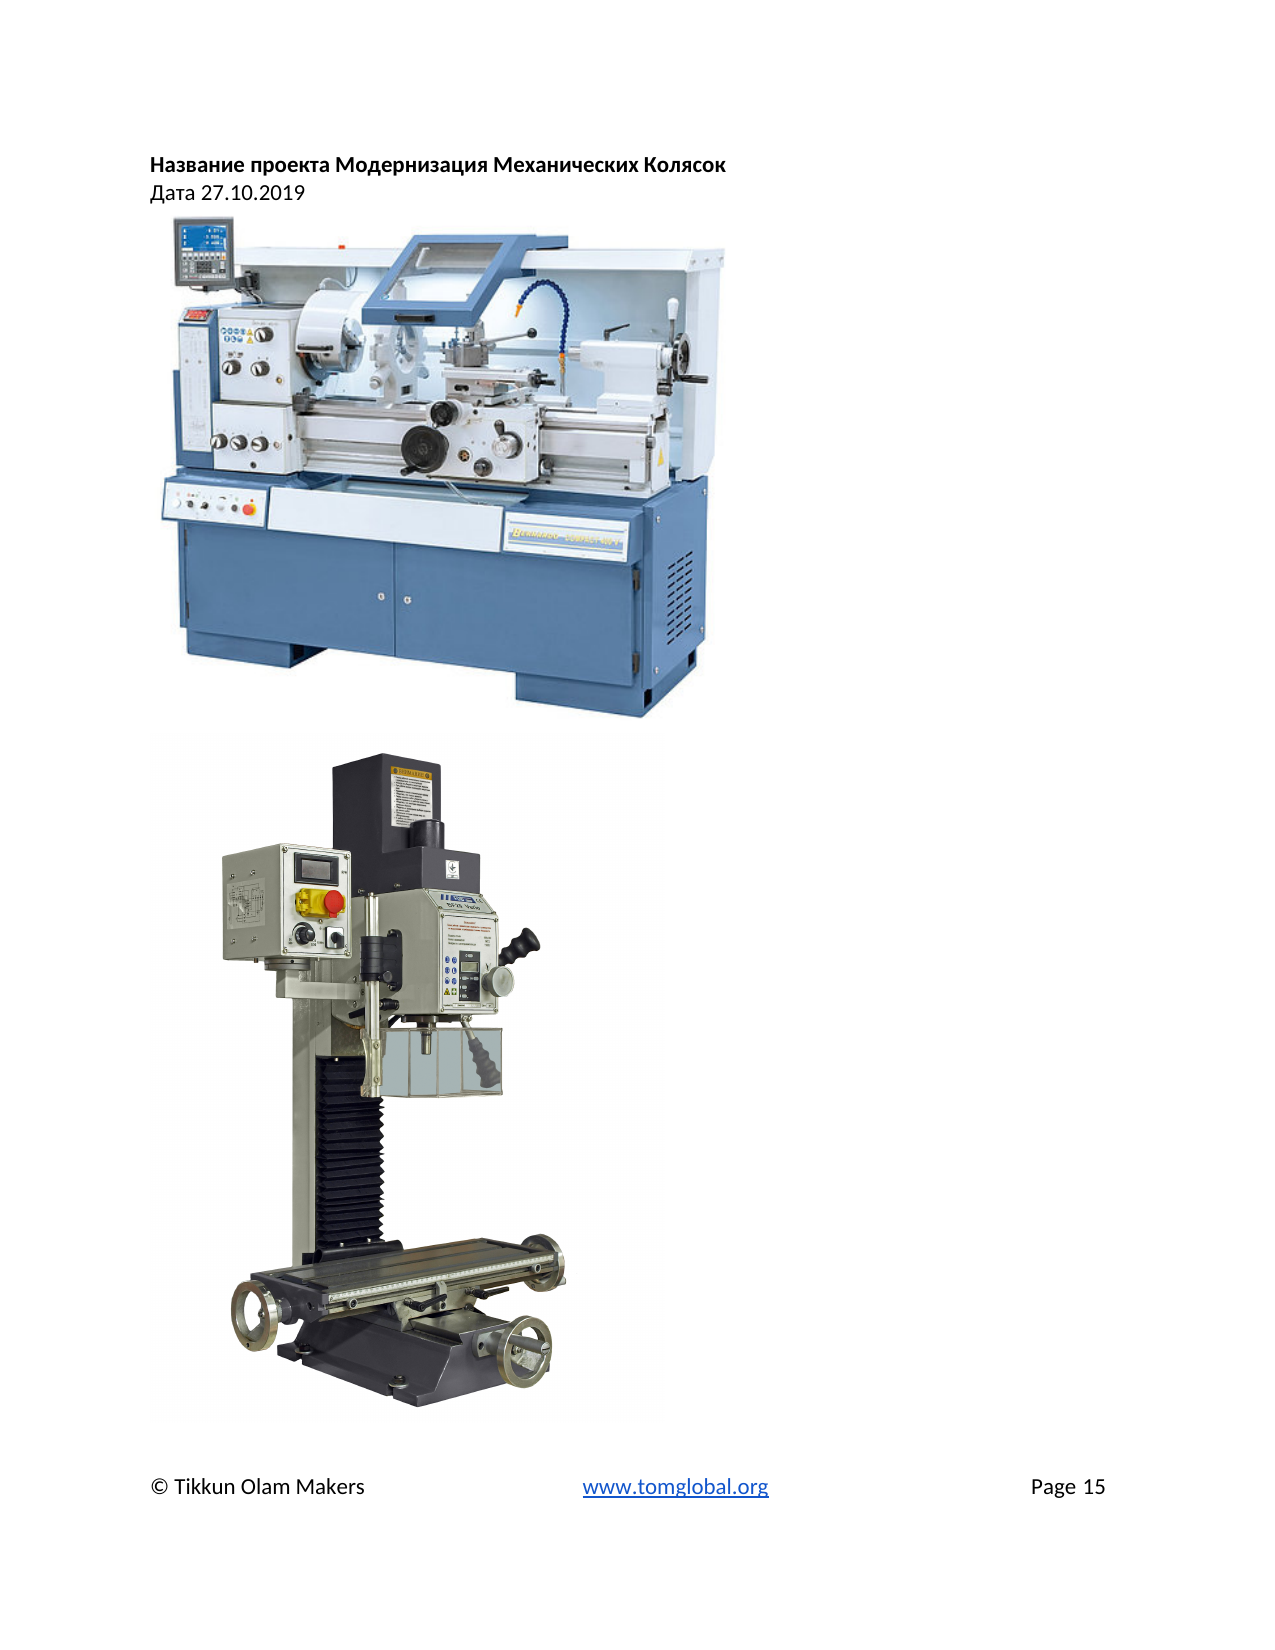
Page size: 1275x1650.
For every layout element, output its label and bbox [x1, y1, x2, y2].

picture [150, 206, 737, 730]
picture [150, 733, 665, 1423]
